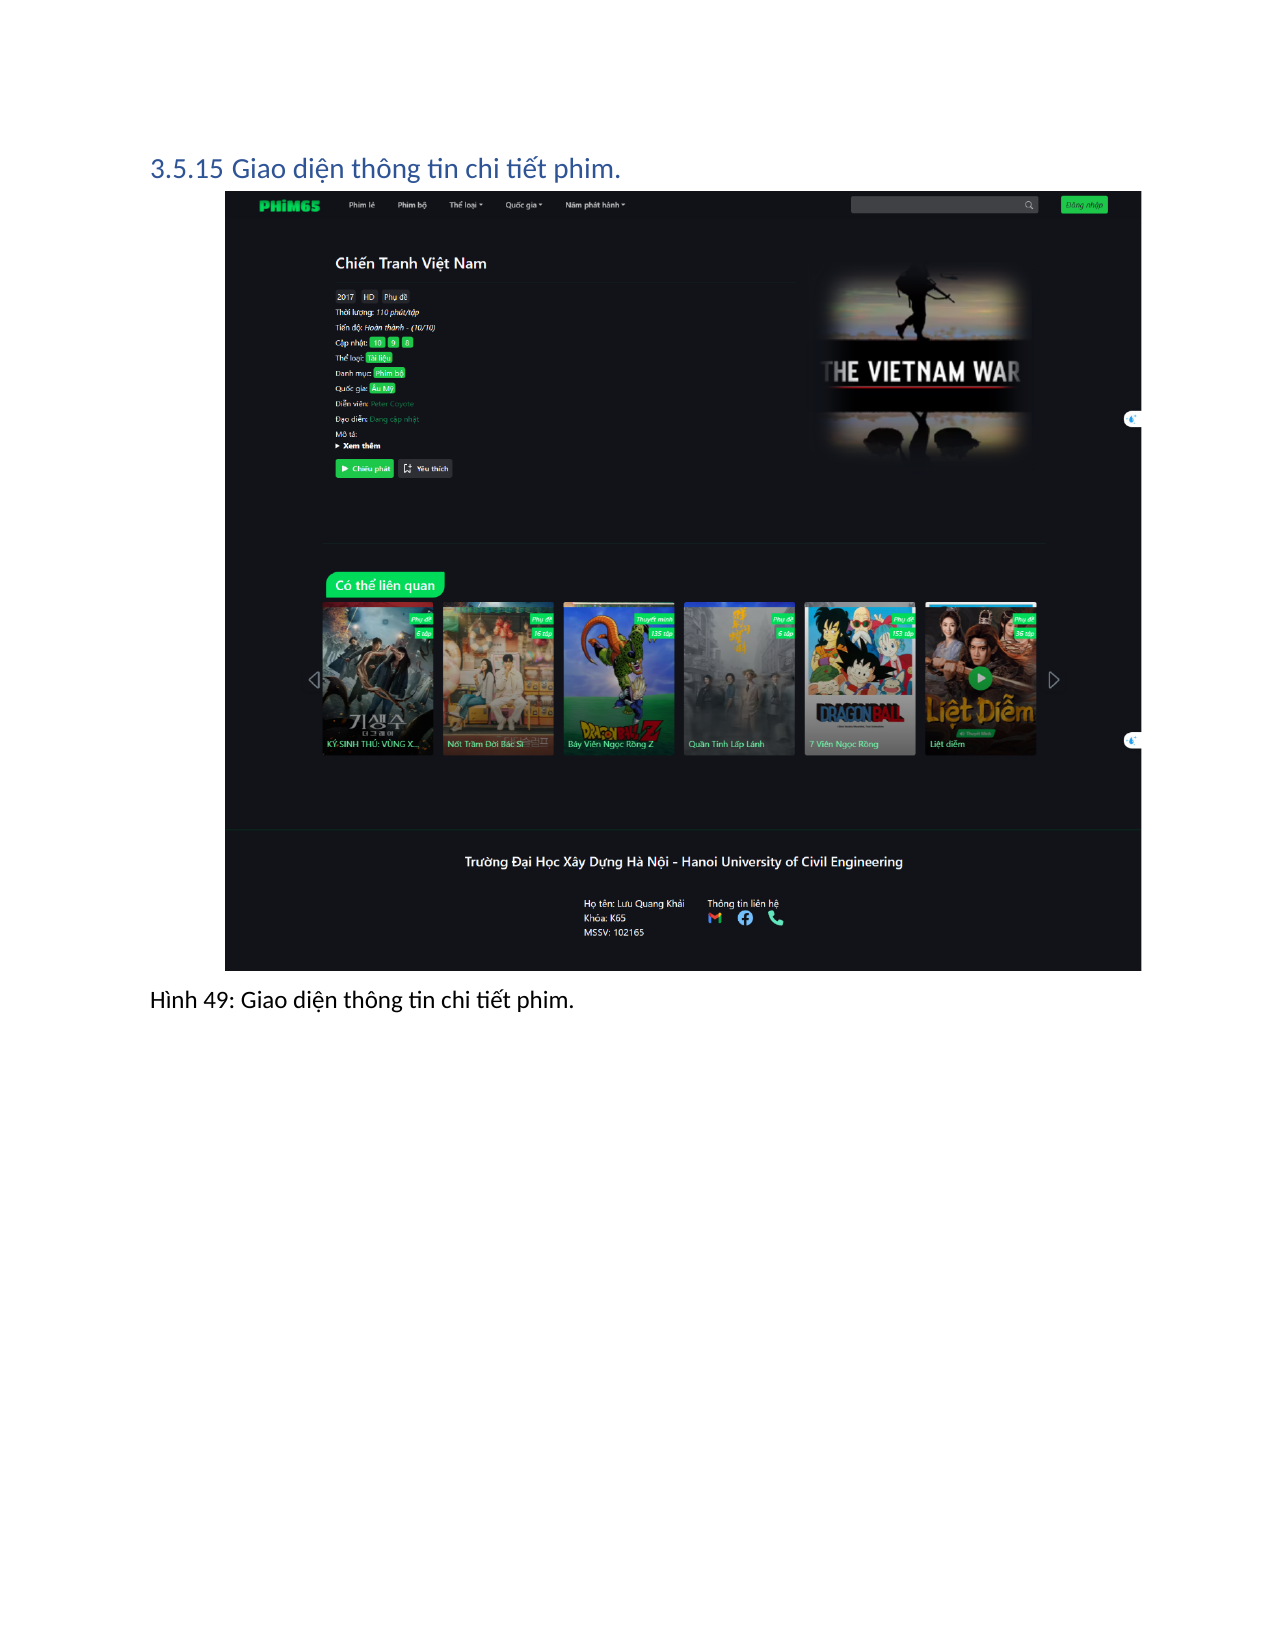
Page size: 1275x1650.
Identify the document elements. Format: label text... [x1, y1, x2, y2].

text Hình 49: Giao diện thông tin chi tiết phim. [150, 984, 1125, 1190]
picture [225, 191, 1142, 971]
